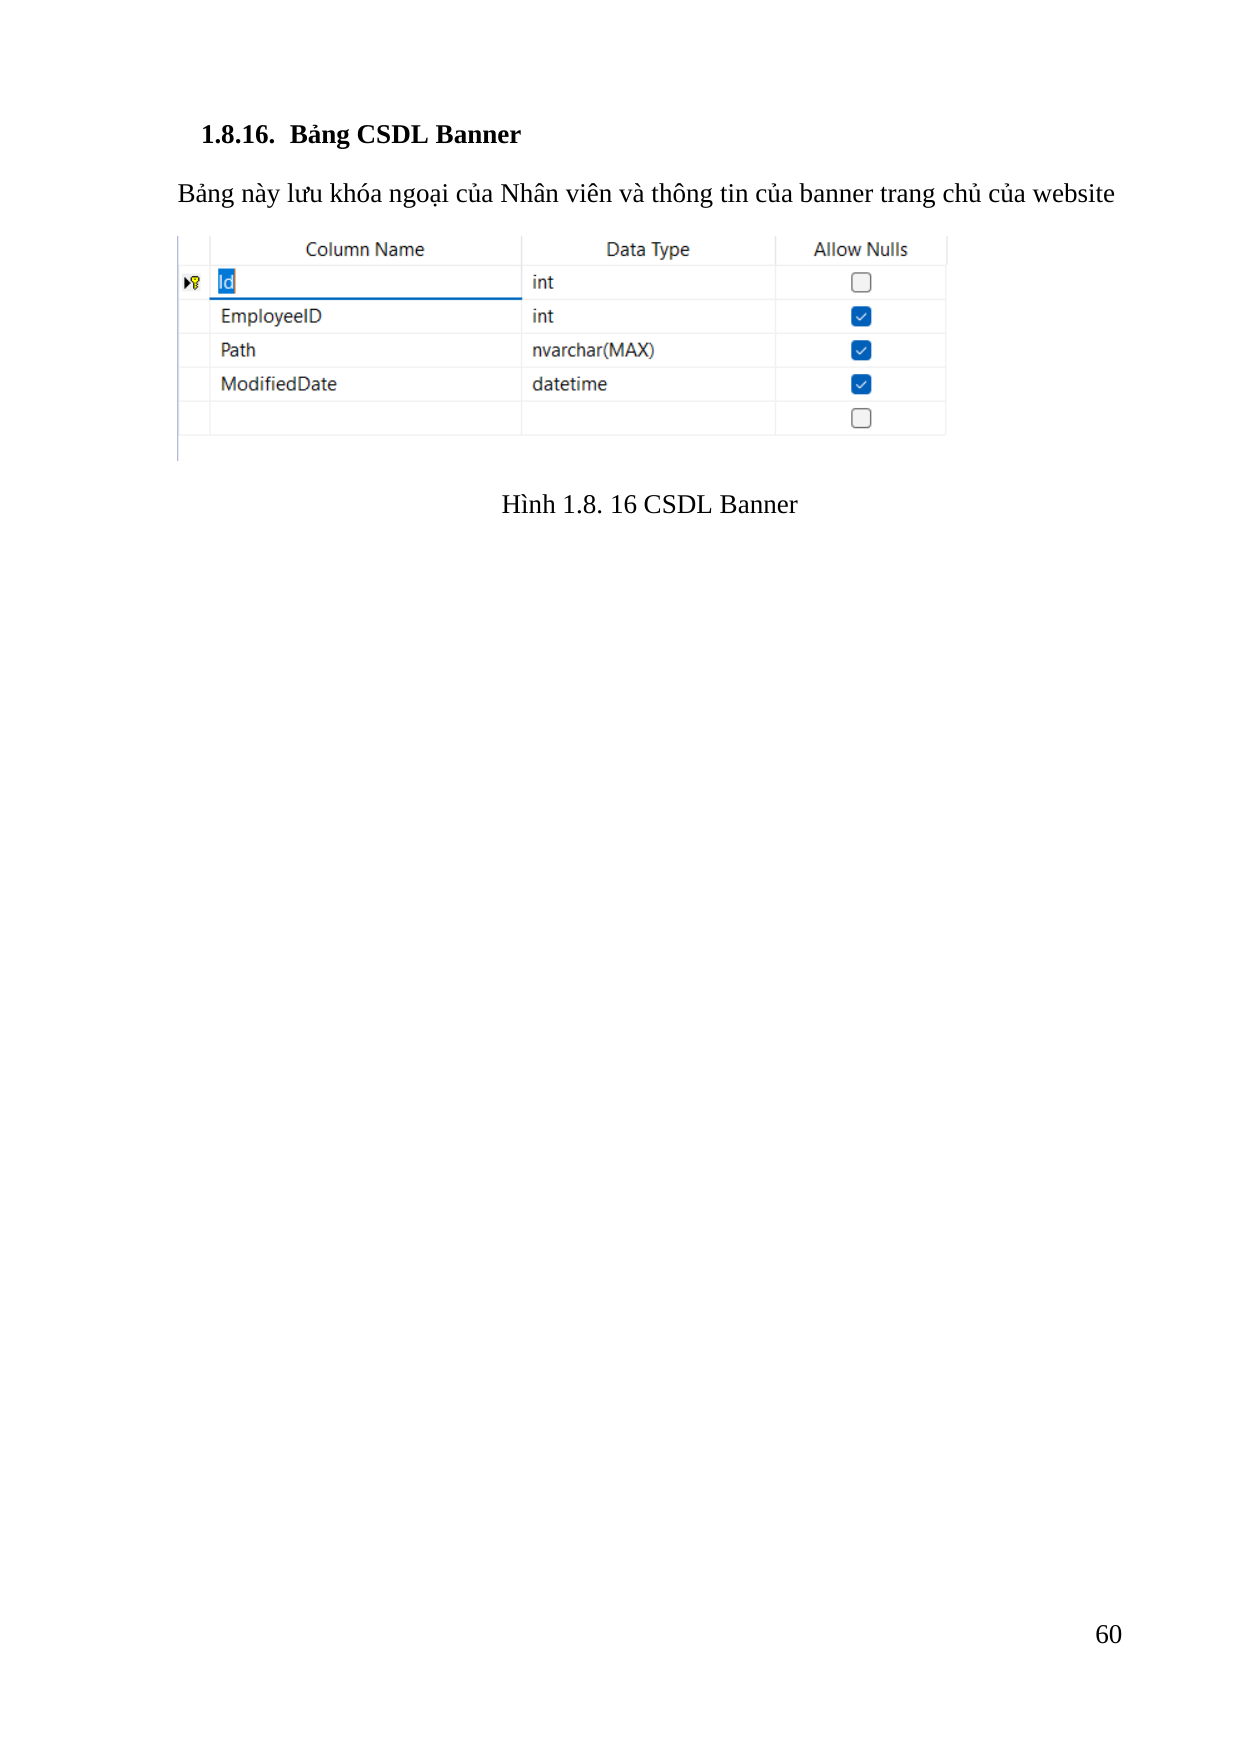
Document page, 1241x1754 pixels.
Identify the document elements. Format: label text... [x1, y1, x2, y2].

text Bảng này lưu khóa ngoại của Nhân viên và thông tin của banner trang chủ của website [177, 177, 1122, 208]
subtitle Bảng CSDL Banner [201, 118, 1122, 149]
picture [177, 236, 964, 461]
